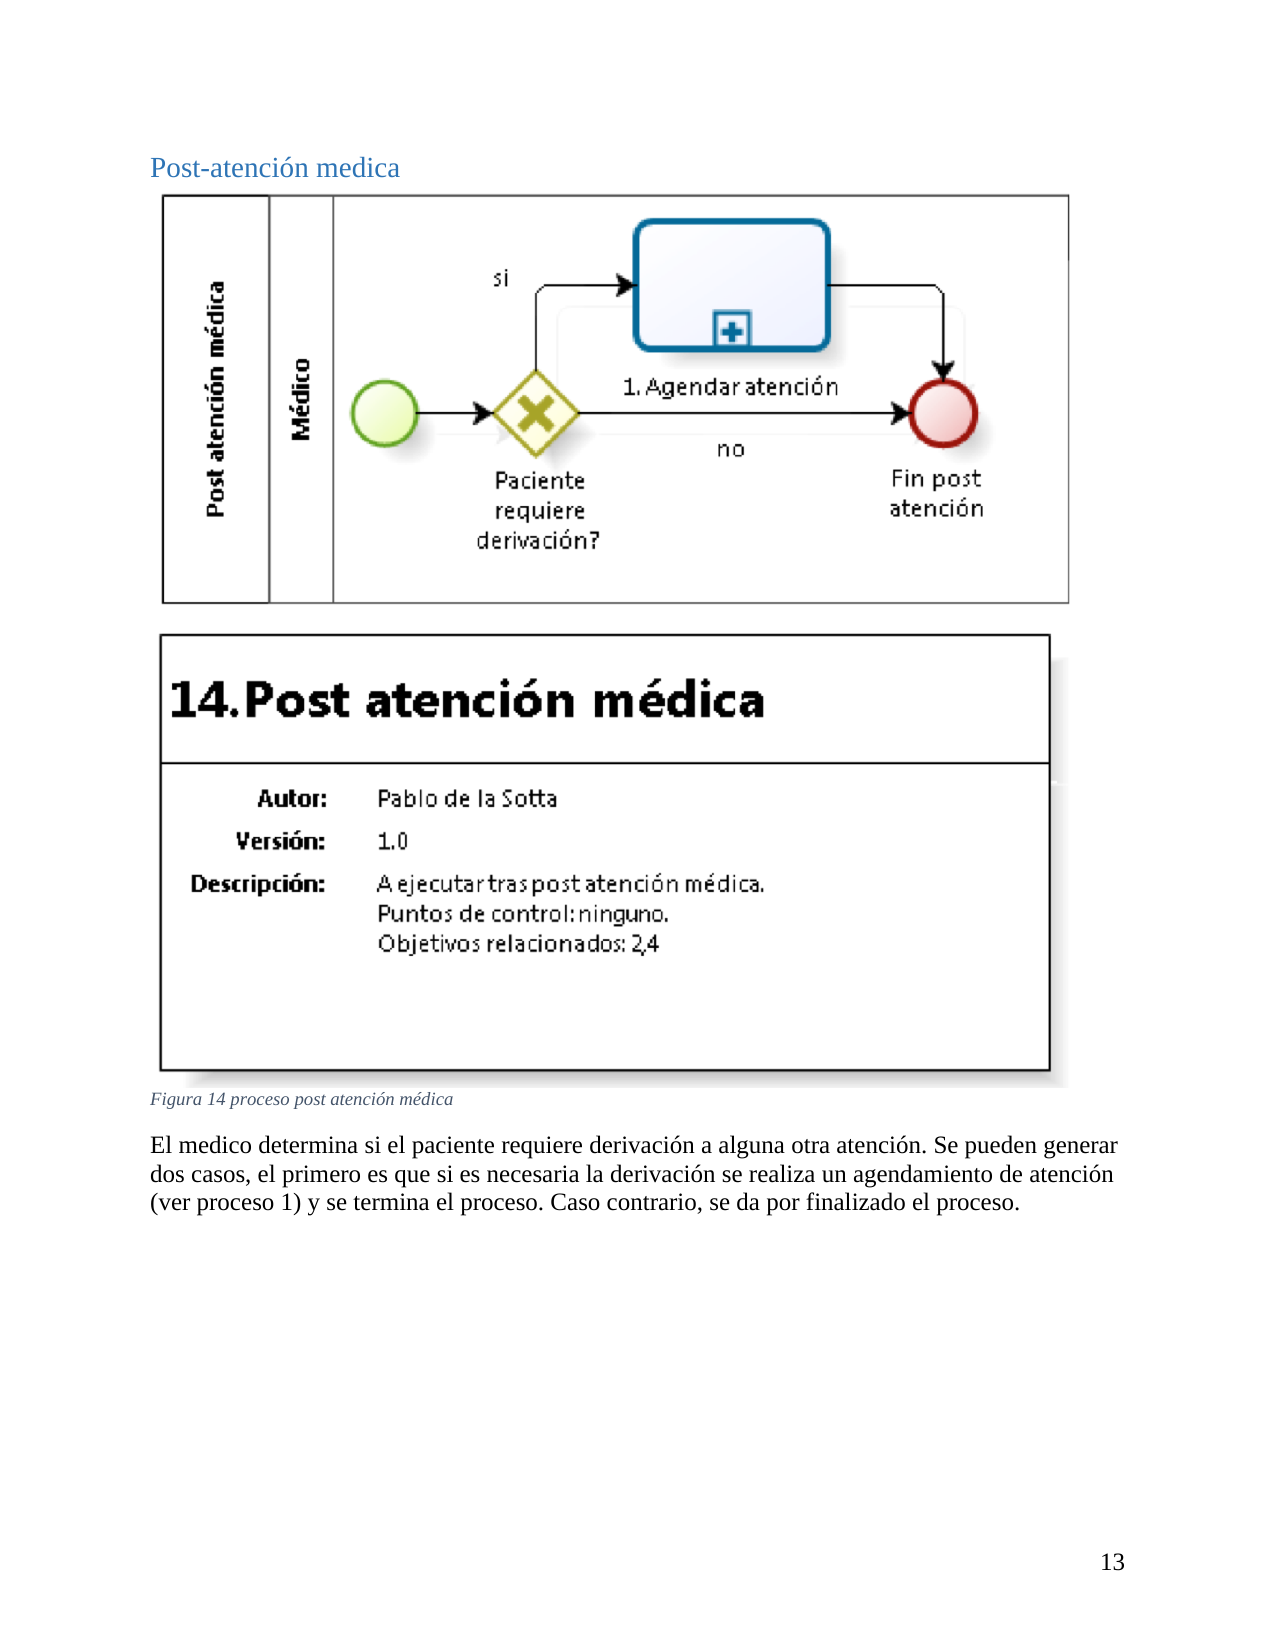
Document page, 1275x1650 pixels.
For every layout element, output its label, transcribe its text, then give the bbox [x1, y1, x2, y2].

picture [150, 183, 1070, 1088]
text Figura 14 proceso post atención médica [150, 1088, 1125, 1109]
text El medico determina si el paciente requiere derivación a alguna otra atención. Se pueden generar dos casos, el primero es que si es necesaria la derivación se realiza un agendamiento de atención (ver proceso 1) y se termina el proceso. Caso contrario, se da por finalizado el proceso. [150, 1130, 1125, 1216]
subtitle Post-atención medica [150, 150, 1125, 183]
